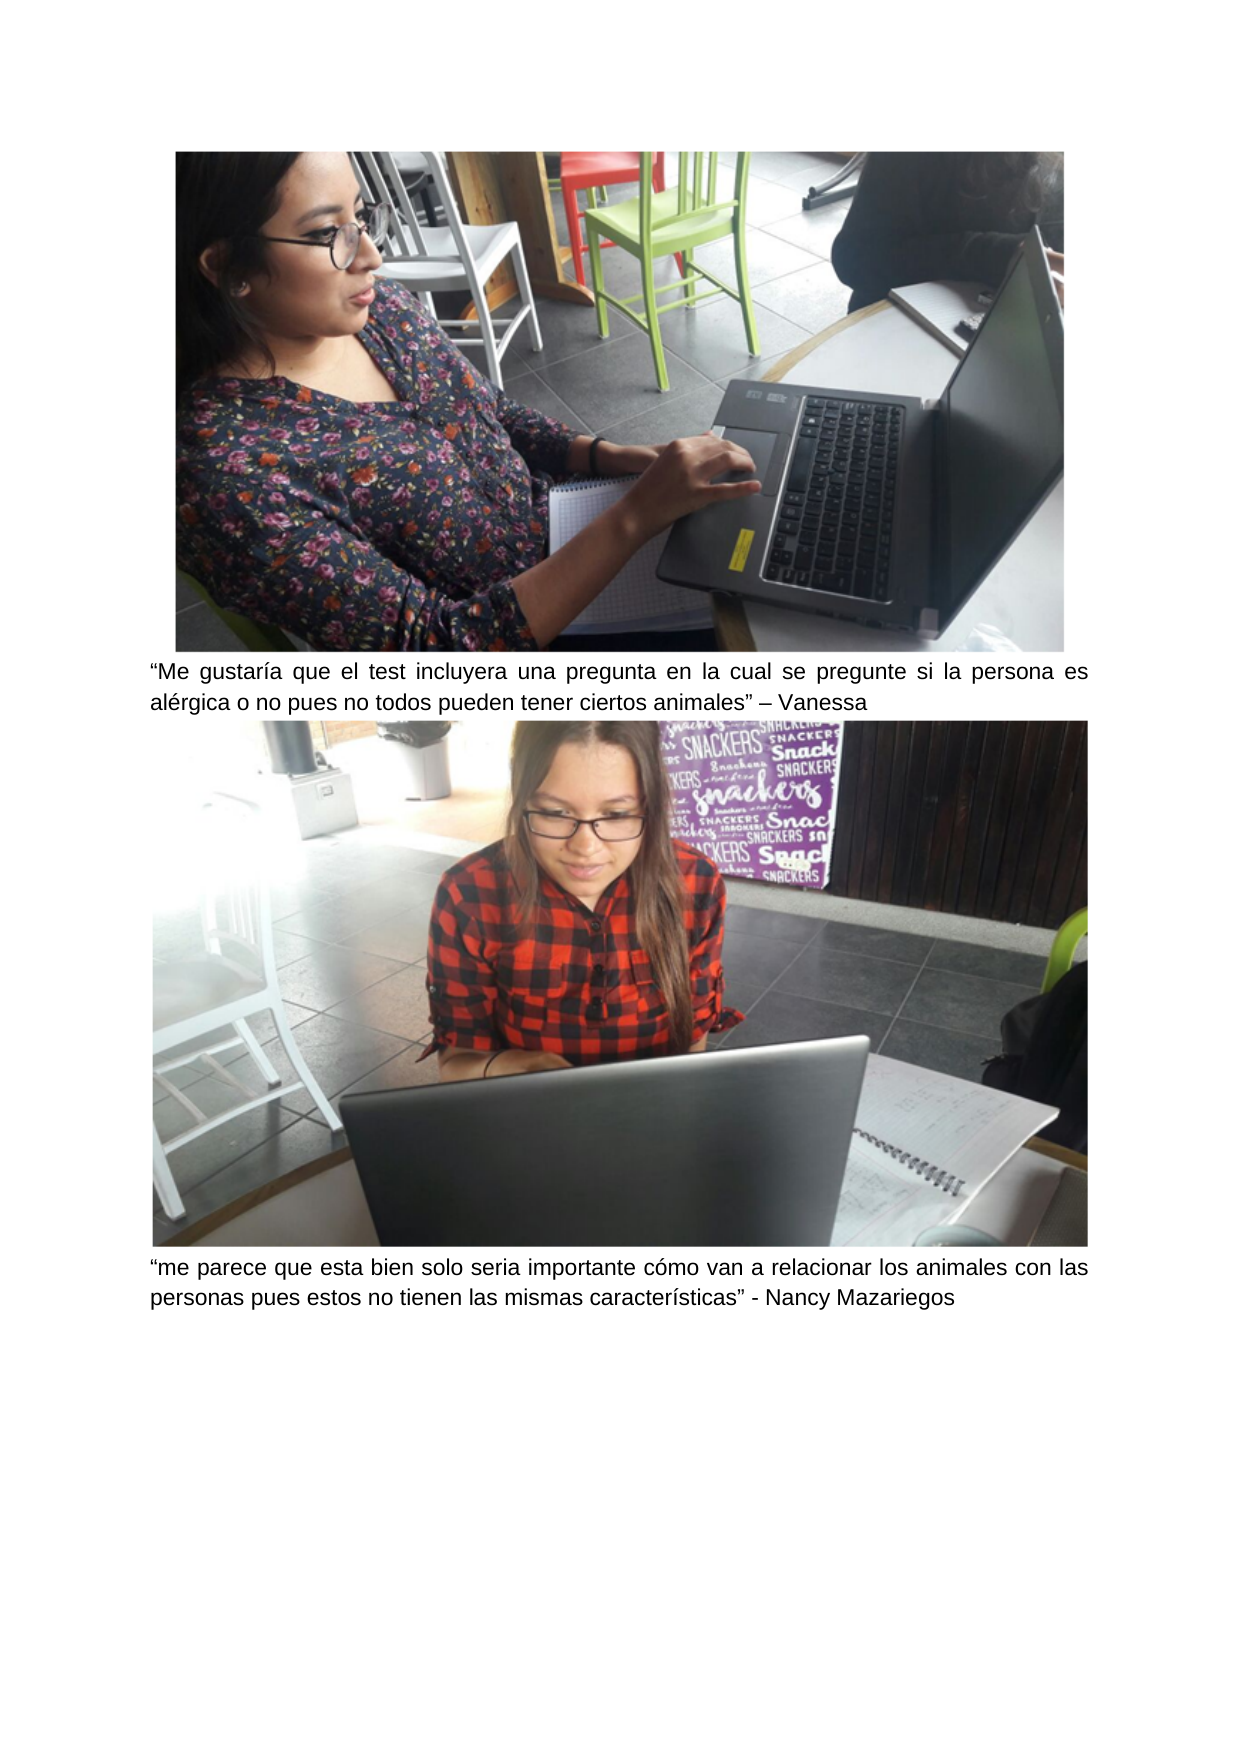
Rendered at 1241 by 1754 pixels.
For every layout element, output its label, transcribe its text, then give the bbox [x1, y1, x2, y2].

picture [173, 150, 1067, 655]
picture [150, 718, 1091, 1250]
text “Me gustaría que el test incluyera una pregunta en la cual se pregunte si la persona es alérgica o no pues no todos pueden tener ciertos animales” – Vanessa [150, 658, 1090, 715]
text “me parece que esta bien solo seria importante cómo van a relacionar los animales con las personas pues estos no tienen las mismas características” - Nancy Mazariegos [150, 1254, 1090, 1310]
